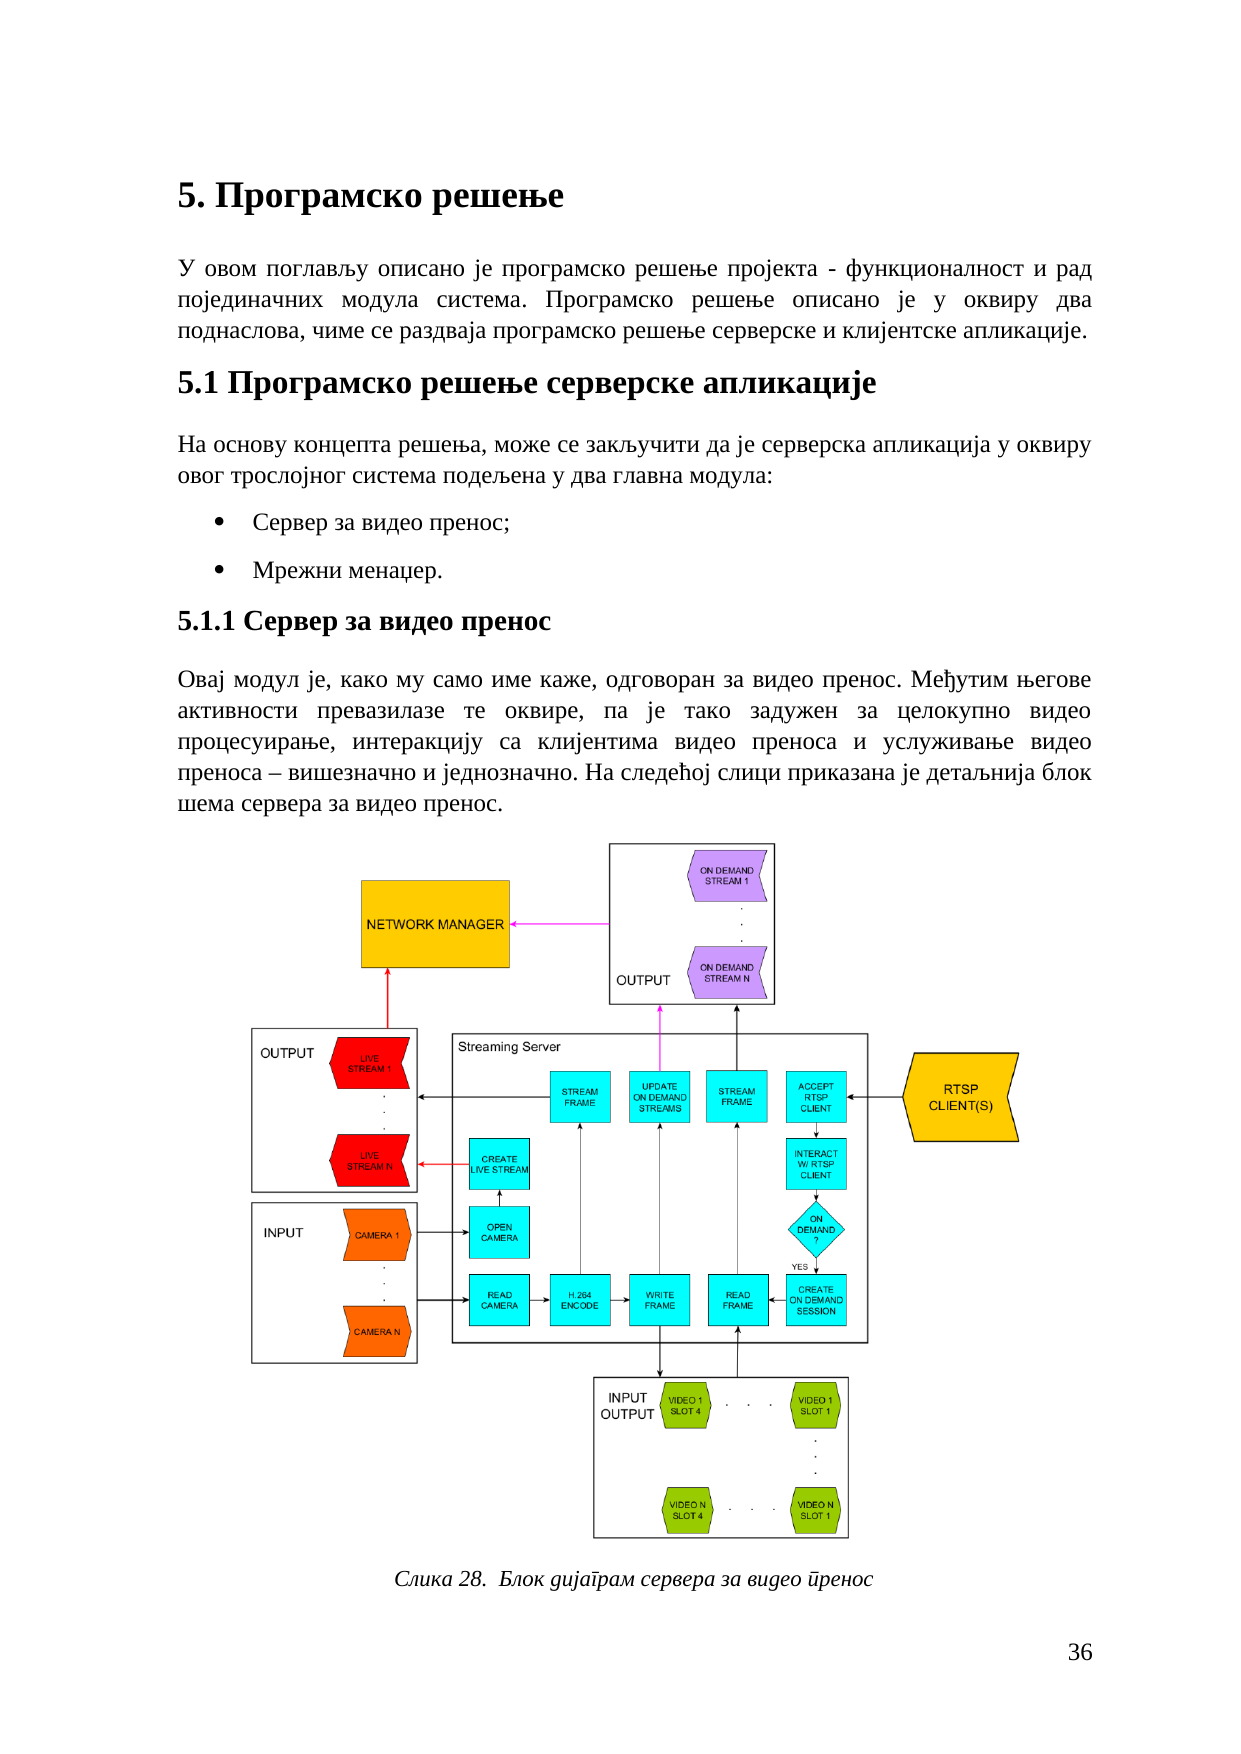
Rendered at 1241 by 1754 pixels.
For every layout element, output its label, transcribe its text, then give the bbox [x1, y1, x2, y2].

subtitle 5.1 Програмско решење серверске апликације [177, 362, 1092, 401]
picture [243, 836, 1027, 1546]
text Слика 28. Блок дијаграм сервера за видео пренос [177, 1565, 1092, 1591]
list Сервер за видео пренос; [215, 507, 1092, 536]
subtitle 5. Програмско решење [177, 173, 1092, 216]
list Мрежни менаџер. [215, 555, 1092, 584]
text У овом поглављу описано је програмско решење пројекта - функционалност и рад појединачних модула система. Програмско решење описано је у оквиру два поднаслова, чиме се раздваја програмско решење серверске и клијентске апликације. [177, 253, 1092, 343]
text Овај модул је, како му само име каже, одговоран за видео пренос. Међутим његове активности превазилазе те оквире, па је тако задужен за целокупно видео процесуирање, интеракцију са клијентима видео преноса и услуживање видео преноса – вишезначно и једнозначно. На следећој слици приказана је детаљнија блок шема сервера за видео пренос. [177, 664, 1092, 817]
subtitle 5.1.1 Сервер за видео пренос [177, 603, 1092, 636]
text На основу концепта решења, може се закључити да је серверска апликација у оквиру овог трослојног система подељена у два главна модула: [177, 429, 1092, 488]
